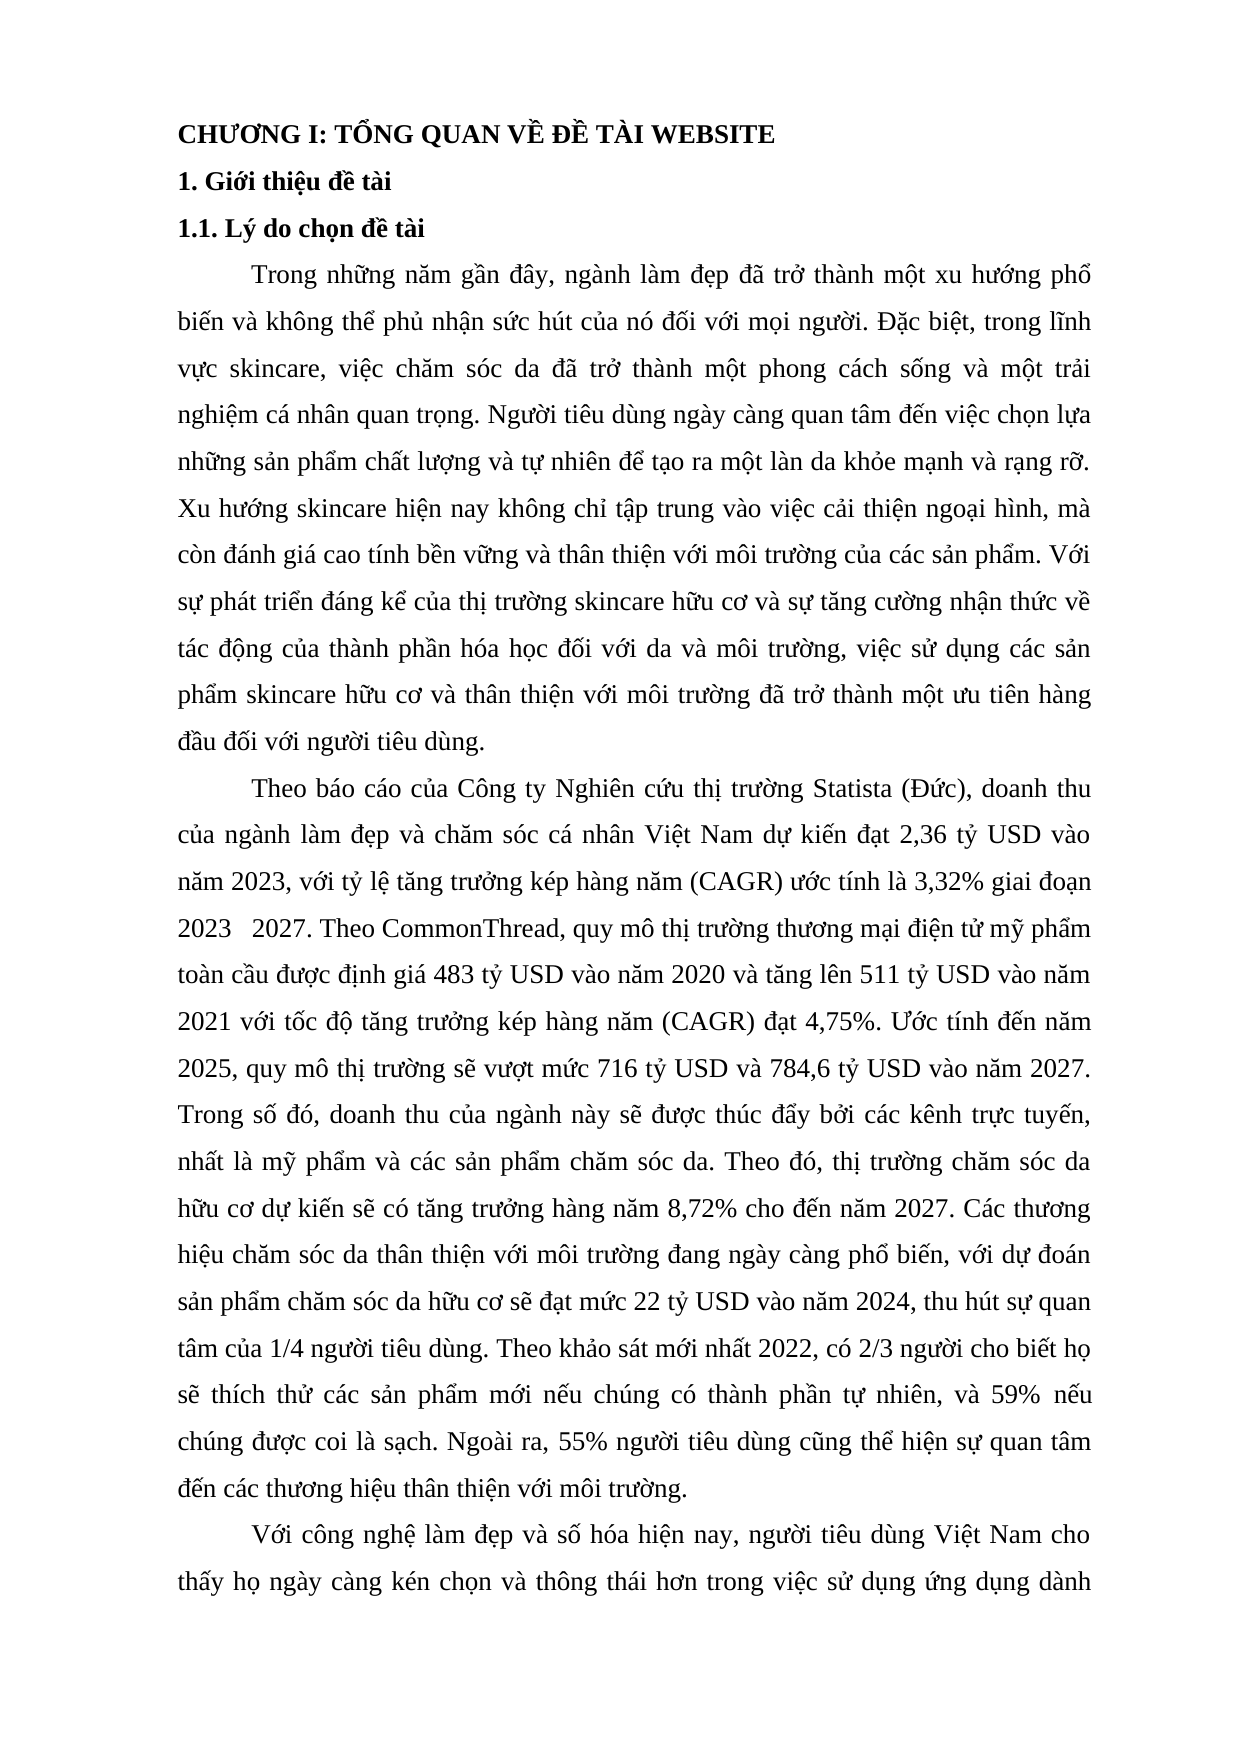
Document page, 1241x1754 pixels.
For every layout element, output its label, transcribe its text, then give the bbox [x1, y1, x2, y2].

text Trong những năm gần đây, ngành làm đẹp đã trở thành một xu hướng phổ biến và không thể phủ nhận sức hút của nó đối với mọi người. Đặc biệt, trong lĩnh vực skincare, việc chăm sóc da đã trở thành một phong cách sống và một trải nghiệm cá nhân quan trọng. Người tiêu dùng ngày càng quan tâm đến việc chọn lựa những sản phẩm chất lượng và tự nhiên để tạo ra một làn da khỏe mạnh và rạng rỡ. Xu hướng skincare hiện nay không chỉ tập trung vào việc cải thiện ngoại hình, mà còn đánh giá cao tính bền vững và thân thiện với môi trường của các sản phẩm. Với sự phát triển đáng kể của thị trường skincare hữu cơ và sự tăng cường nhận thức về tác động của thành phần hóa học đối với da và môi trường, việc sử dụng các sản phẩm skincare hữu cơ và thân thiện với môi trường đã trở thành một ưu tiên hàng đầu đối với người tiêu dùng. [177, 258, 1092, 756]
subtitle CHƯƠNG I: TỔNG QUAN VỀ ĐỀ TÀI WEBSITE [177, 118, 1092, 150]
subtitle 1. Giới thiệu đề tài [177, 165, 1092, 196]
subtitle 1.1. Lý do chọn đề tài [177, 212, 1092, 243]
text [177, 1518, 1092, 1596]
text Theo báo cáo của Công ty Nghiên cứu thị trường Statista (Đức), doanh thu của ngành làm đẹp và chăm sóc cá nhân Việt Nam dự kiến đạt 2,36 tỷ USD vào năm 2023, với tỷ lệ tăng trưởng kép hàng năm (CAGR) ước tính là 3,32% giai đoạn 2023 2027. Theo CommonThread, quy mô thị trường thương mại điện tử mỹ phẩm toàn cầu được định giá 483 tỷ USD vào năm 2020 và tăng lên 511 tỷ USD vào năm 2021 với tốc độ tăng trưởng kép hàng năm (CAGR) đạt 4,75%. Ước tính đến năm 2025, quy mô thị trường sẽ vượt mức 716 tỷ USD và 784,6 tỷ USD vào năm 2027. Trong số đó, doanh thu của ngành này sẽ được thúc đẩy bởi các kênh trực tuyến, nhất là mỹ phẩm và các sản phẩm chăm sóc da. Theo đó, thị trường chăm sóc da hữu cơ dự kiến sẽ có tăng trưởng hàng năm 8,72% cho đến năm 2027. Các thương hiệu chăm sóc da thân thiện với môi trường đang ngày càng phổ biến, với dự đoán sản phẩm chăm sóc da hữu cơ sẽ đạt mức 22 tỷ USD vào năm 2024, thu hút sự quan tâm của 1/4 người tiêu dùng. Theo khảo sát mới nhất 2022, có 2/3 người cho biết họ sẽ thích thử các sản phẩm mới nếu chúng có thành phần tự nhiên, và 59% nếu chúng được coi là sạch. Ngoài ra, 55% người tiêu dùng cũng thể hiện sự quan tâm đến các thương hiệu thân thiện với môi trường. [177, 772, 1092, 1503]
